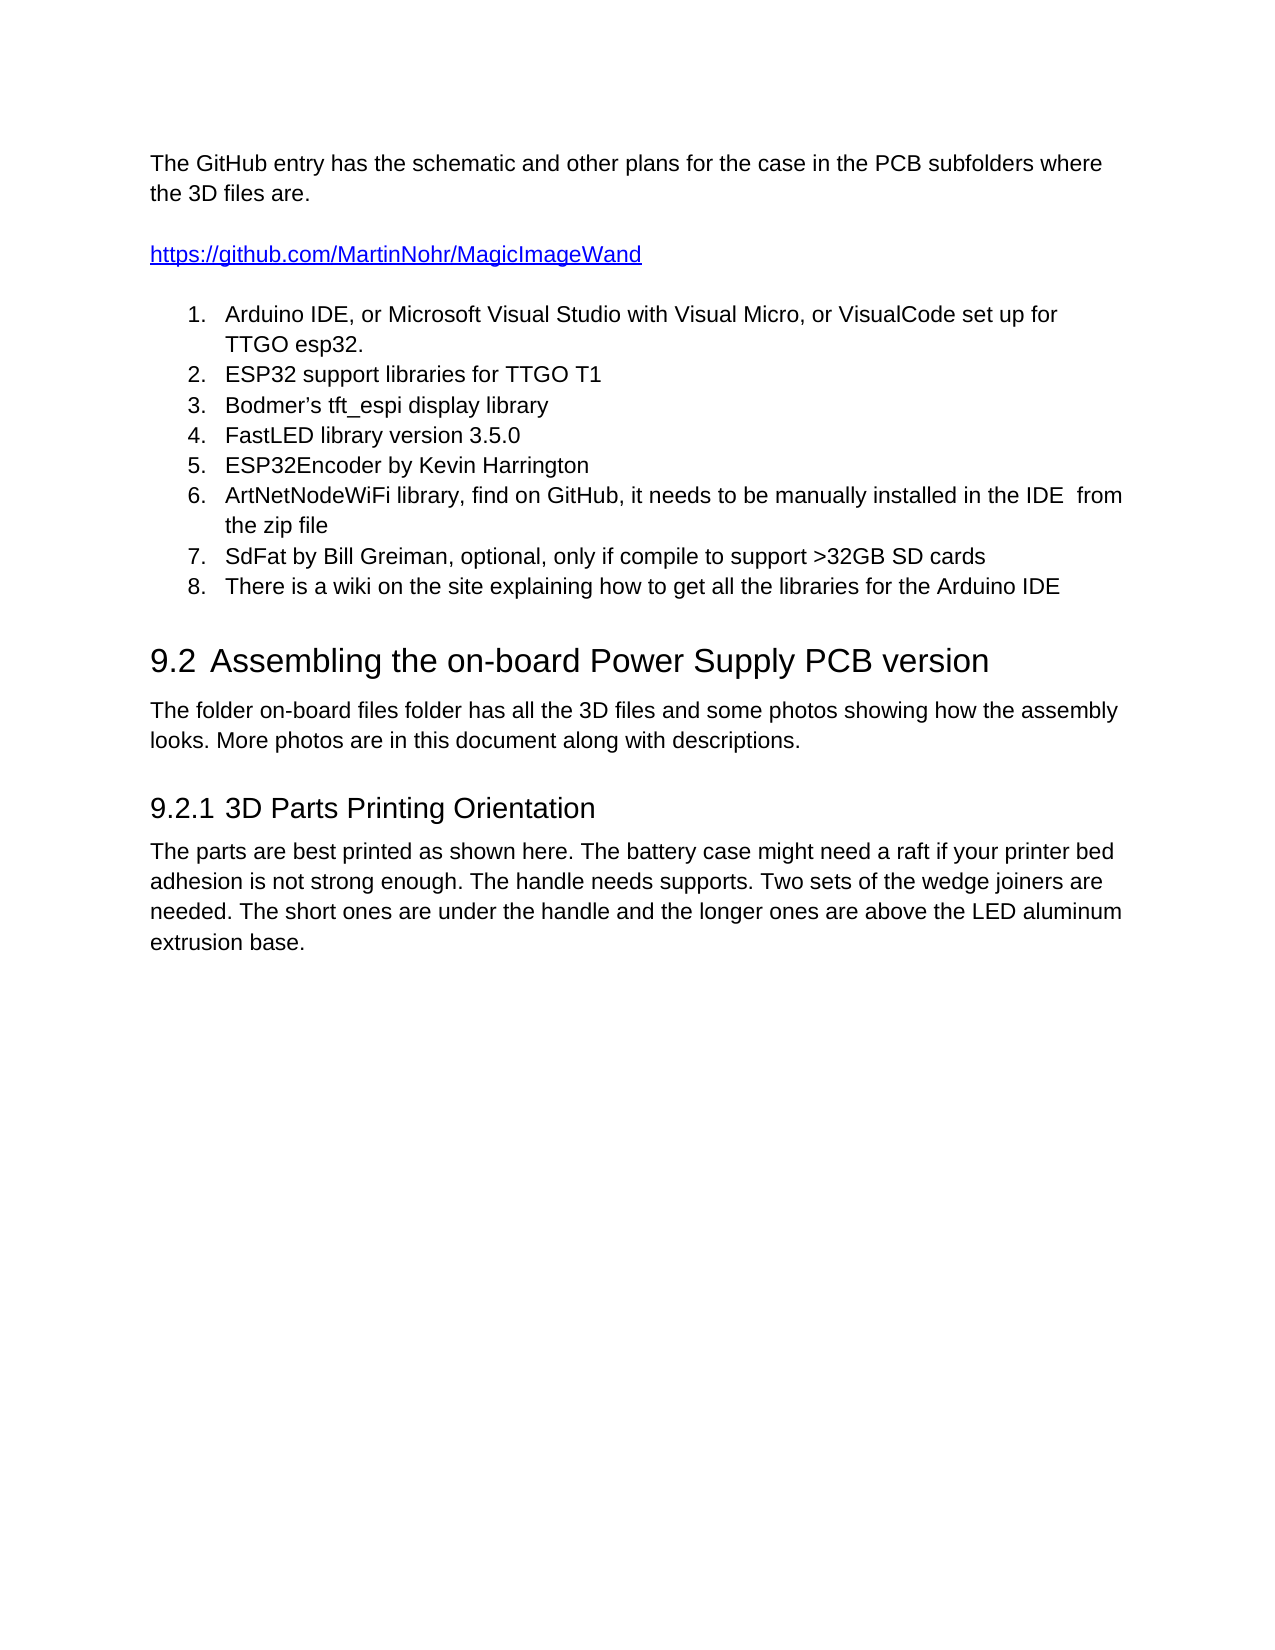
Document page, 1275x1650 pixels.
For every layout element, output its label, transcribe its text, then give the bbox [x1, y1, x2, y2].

subtitle Assembling the on-board Power Supply PCB version [150, 641, 1125, 679]
list There is a wiki on the site explaining how to get all the libraries for the Arduino IDE [187, 573, 1125, 599]
list FastLED library version 3.5.0 [187, 422, 1125, 448]
list Bodmer’s tft_espi display library [187, 392, 1125, 418]
list Arduino IDE, or Microsoft Visual Studio with Visual Micro, or VisualCode set up for TTGO esp32. [187, 301, 1125, 358]
list ArtNetNodeWiFi library, find on GitHub, it needs to be manually installed in the IDE from the zip file [187, 482, 1125, 539]
list ESP32 support libraries for TTGO T1 [187, 361, 1125, 388]
text The folder on-board files folder has all the 3D files and some photos showing how the assembly looks. More photos are in this document along with descriptions. [150, 697, 1125, 754]
text The GitHub entry has the schematic and other plans for the case in the PCB subfolders where the 3D files are. [150, 150, 1125, 207]
list ESP32Encoder by Kevin Harrington [187, 452, 1125, 478]
subtitle 3D Parts Printing Orientation [150, 791, 1125, 824]
text The parts are best printed as shown here. The battery case might need a raft if your printer bed adhesion is not strong enough. The handle needs supports. Two sets of the wedge joiners are needed. The short ones are under the handle and the longer ones are above the LED aluminum extrusion base. [150, 838, 1125, 955]
list SdFat by Bill Greiman, optional, only if compile to support >32GB SD cards [187, 543, 1125, 569]
text https://github.com/MartinNohr/MagicImageWand [150, 241, 1125, 267]
